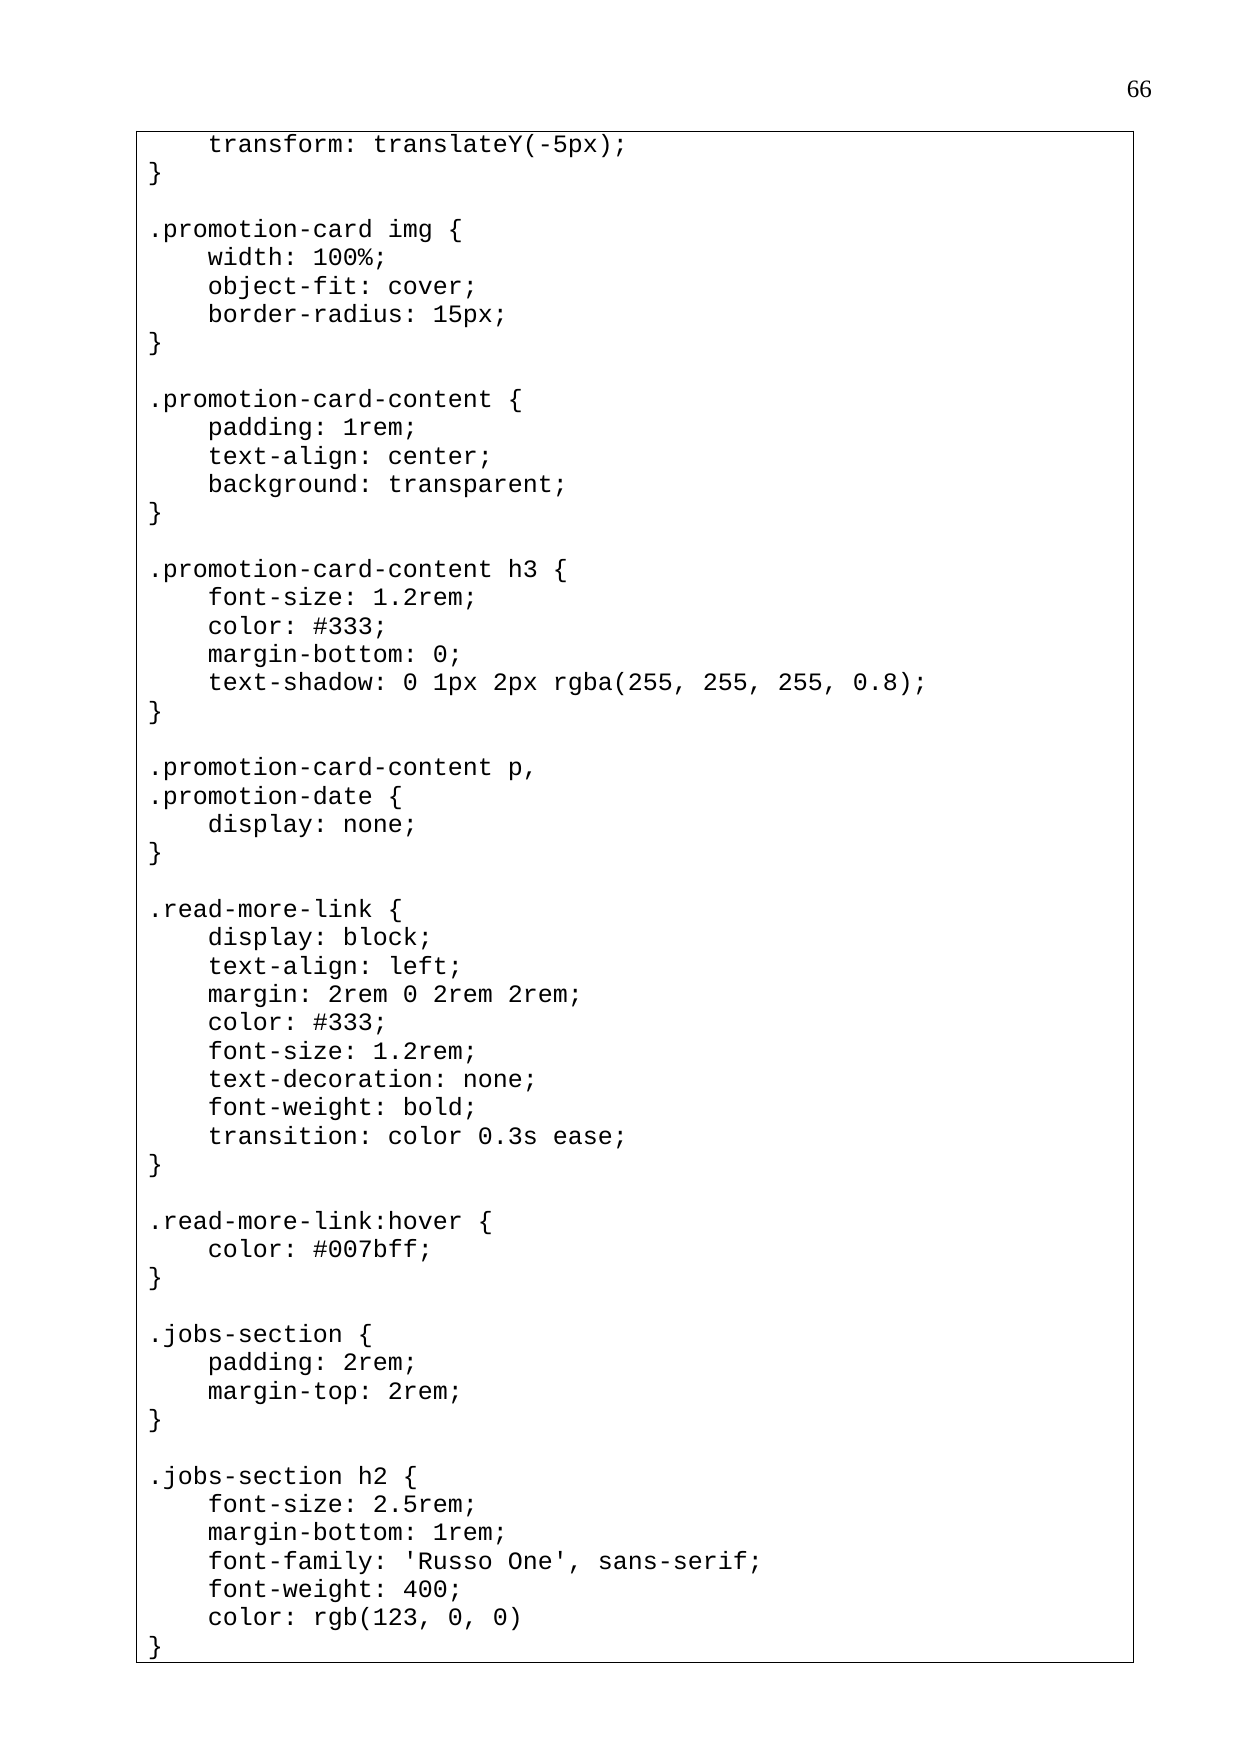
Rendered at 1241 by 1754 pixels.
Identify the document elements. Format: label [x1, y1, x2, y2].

table_header [137, 132, 1133, 1662]
